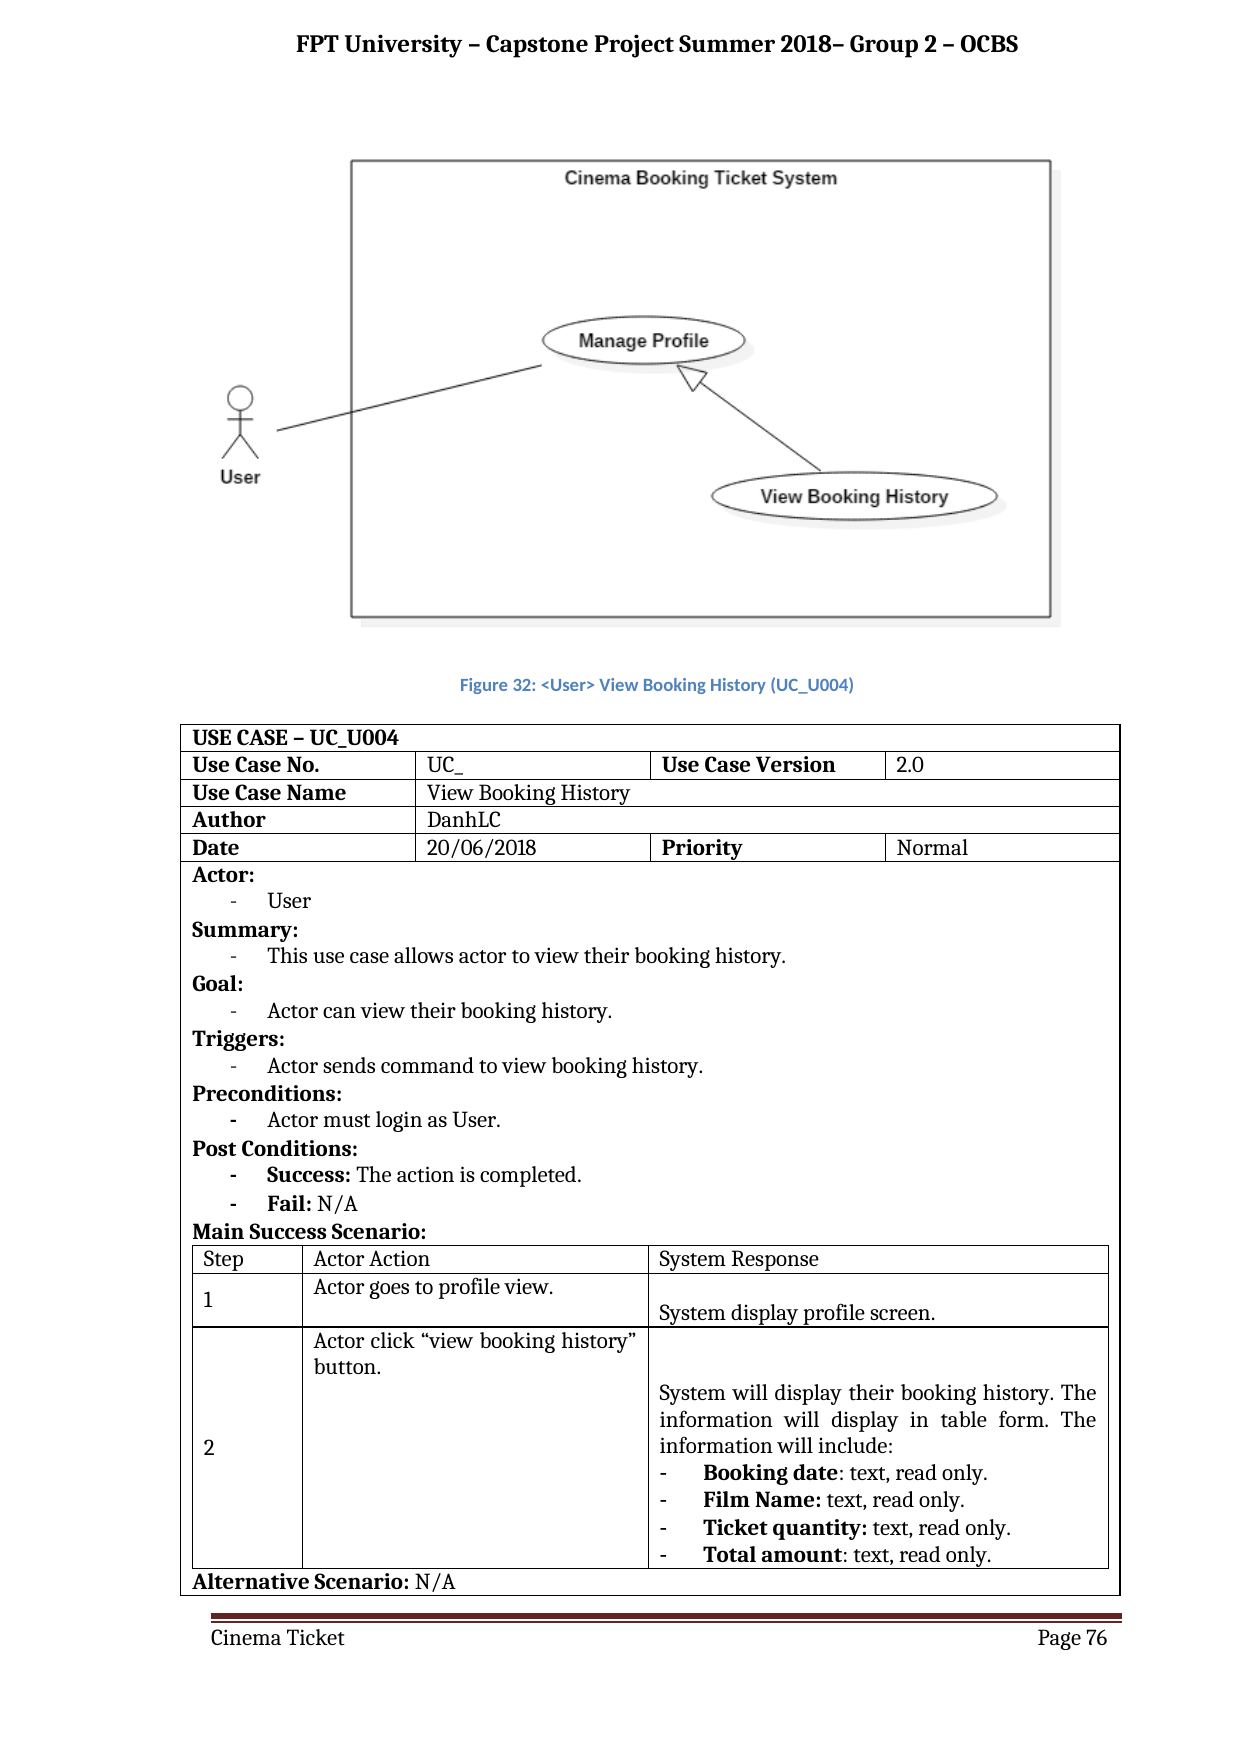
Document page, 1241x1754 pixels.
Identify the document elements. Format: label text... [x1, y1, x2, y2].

table_cell DanhLC [416, 807, 1119, 833]
table_cell 20/06/2018 [416, 834, 650, 861]
text Figure 32: <User> View Booking History (UC_U004) [192, 673, 1122, 696]
table_cell Normal [886, 834, 1119, 861]
table_cell UC_ [416, 752, 650, 778]
table_cell Author [181, 807, 415, 833]
table_cell View Booking History [416, 780, 1119, 806]
table_cell Use Case Name [181, 780, 415, 806]
table_cell Date [181, 834, 415, 861]
picture [192, 147, 1107, 673]
table_cell Priority [651, 834, 885, 861]
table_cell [181, 862, 1119, 1595]
table_cell Use Case No. [181, 752, 415, 778]
table_cell Use Case Version [651, 752, 885, 778]
table_cell 2.0 [886, 752, 1119, 778]
table_header USE CASE – UC_U004 [181, 725, 1119, 751]
